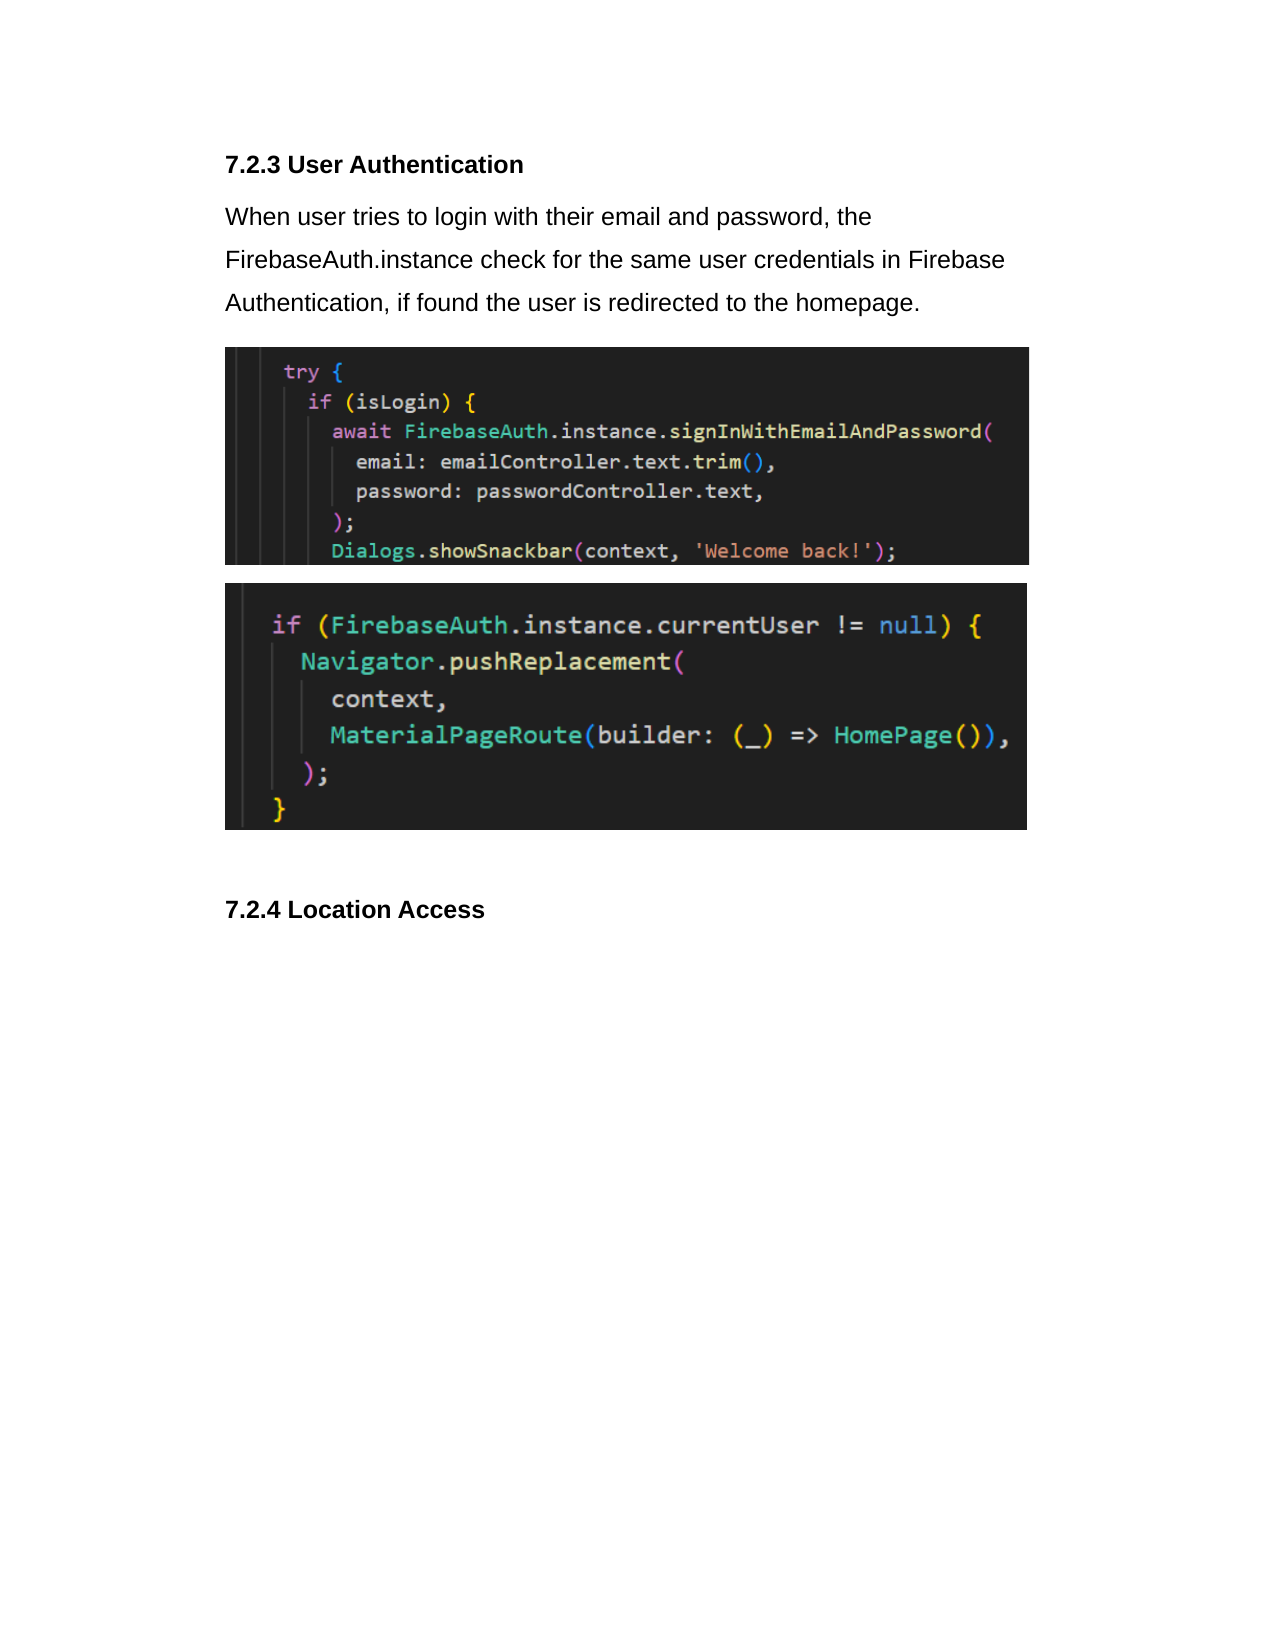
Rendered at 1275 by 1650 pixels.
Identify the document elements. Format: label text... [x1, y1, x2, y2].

picture [225, 347, 1030, 565]
text When user tries to login with their email and password, the FirebaseAuth.instance check for the same user credentials in Firebase Authentication, if found the user is redirected to the homepage. [225, 201, 1125, 316]
picture [225, 583, 1027, 830]
subtitle 7.2.3 User Authentication [225, 150, 1125, 179]
subtitle 7.2.4 Location Access [225, 895, 1125, 924]
